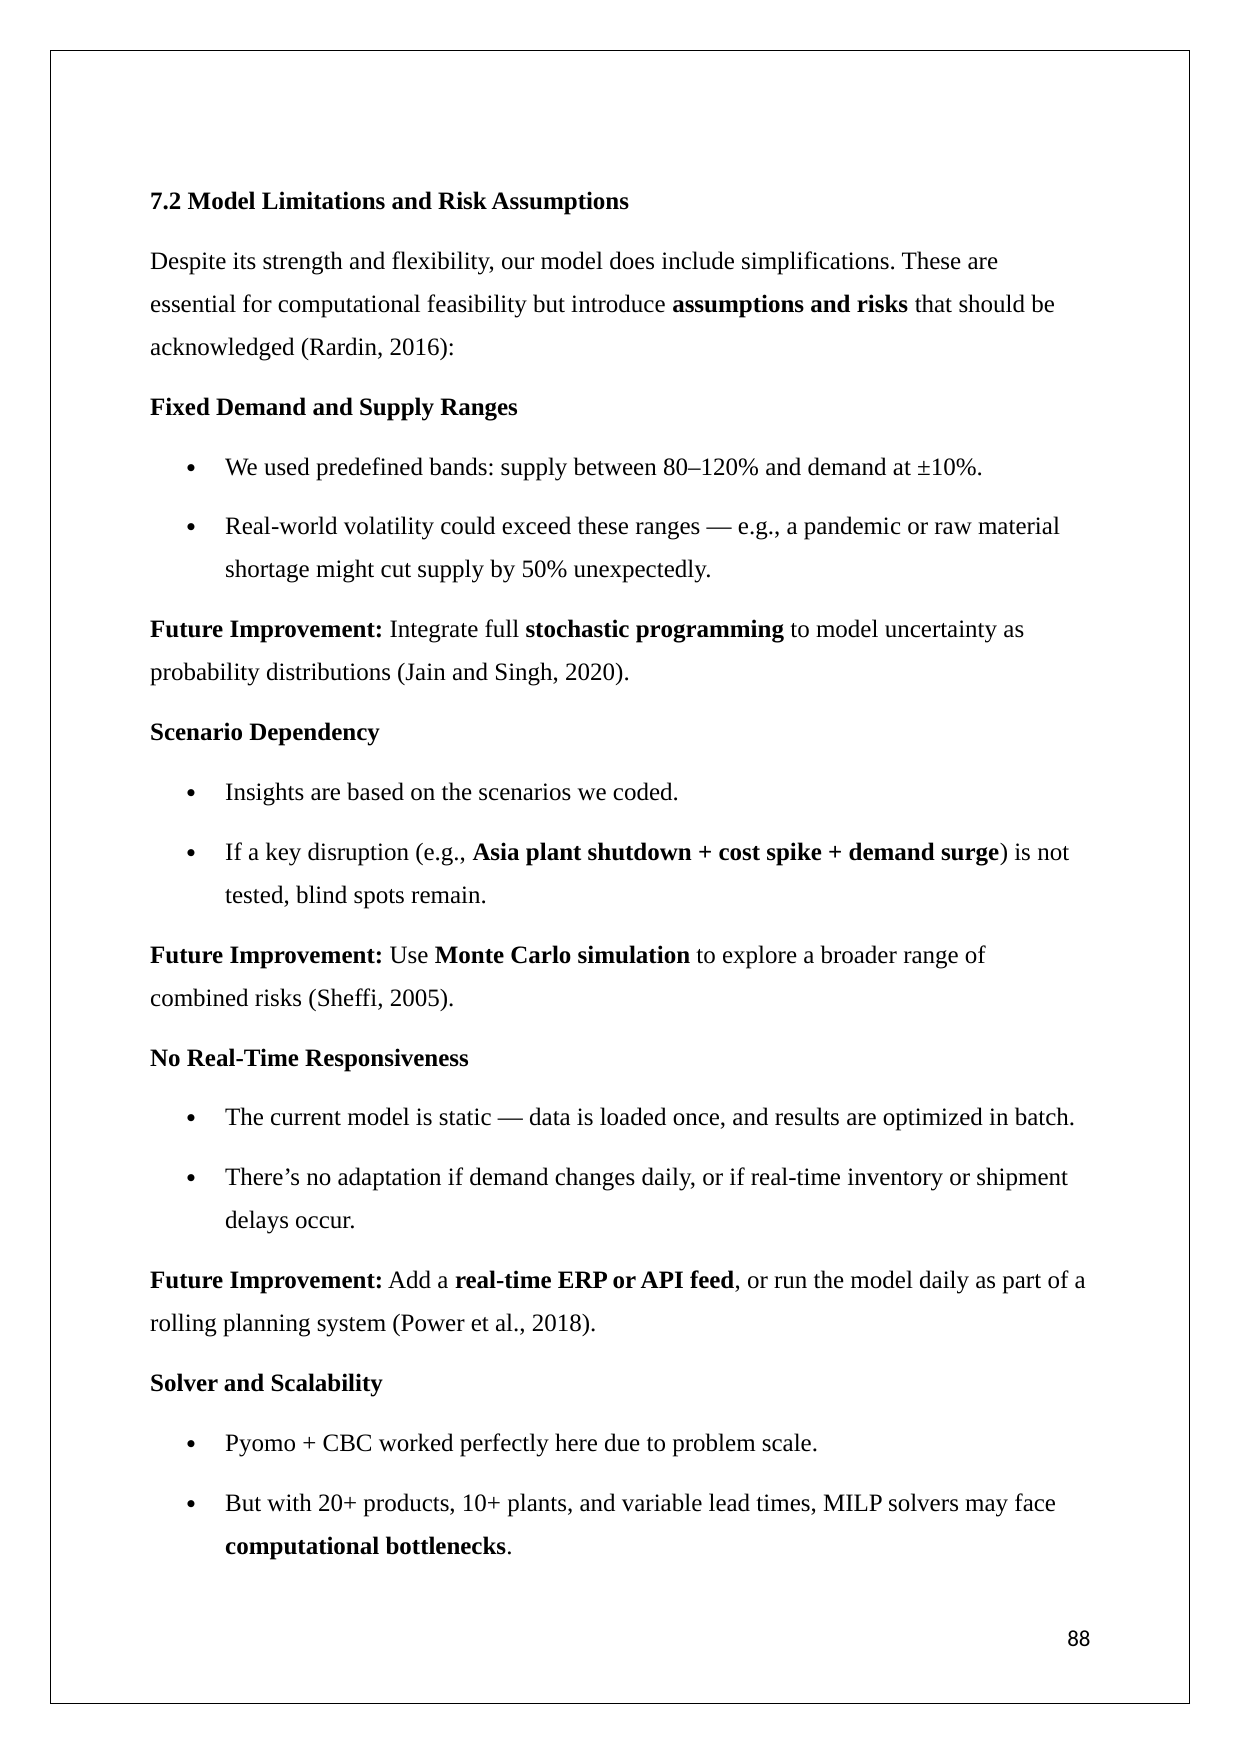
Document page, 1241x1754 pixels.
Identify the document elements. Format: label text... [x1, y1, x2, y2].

text Despite its strength and flexibility, our model does include simplifications. These are essential for computational feasibility but introduce assumptions and risks that should be acknowledged (Rardin, 2016): [150, 246, 1090, 361]
text Future Improvement: Use Monte Carlo simulation to explore a broader range of combined risks (Sheffi, 2005). [150, 940, 1090, 1012]
text No Real-Time Responsiveness [150, 1043, 1090, 1071]
text Scenario Dependency [150, 717, 1090, 746]
text 7.2 Model Limitations and Risk Assumptions [150, 186, 1090, 215]
list The current model is static — data is loaded once, and results are optimized in batch. [187, 1102, 1090, 1131]
list We used predefined bands: supply between 80–120% and demand at ±10%. [187, 452, 1090, 480]
list But with 20+ products, 10+ plants, and variable lead times, MILP solvers may face computational bottlenecks. [187, 1488, 1090, 1559]
list Pyomo + CBC worked perfectly here due to problem scale. [187, 1428, 1090, 1457]
text Future Improvement: Add a real-time ERP or API feed, or run the model daily as part of a rolling planning system (Power et al., 2018). [150, 1265, 1090, 1337]
list Insights are based on the scenarios we coded. [187, 777, 1090, 806]
text Future Improvement: Integrate full stochastic programming to model uncertainty as probability distributions (Jain and Singh, 2020). [150, 614, 1090, 686]
list Real-world volatility could exceed these ranges — e.g., a pandemic or raw material shortage might cut supply by 50% unexpectedly. [187, 511, 1090, 583]
list If a key disruption (e.g., Asia plant shutdown + cost spike + demand surge) is not tested, blind spots remain. [187, 837, 1090, 909]
text Solver and Scalability [150, 1368, 1090, 1397]
list There’s no adaptation if demand changes daily, or if real-time inventory or shipment delays occur. [187, 1162, 1090, 1234]
text Fixed Demand and Supply Ranges [150, 392, 1090, 421]
